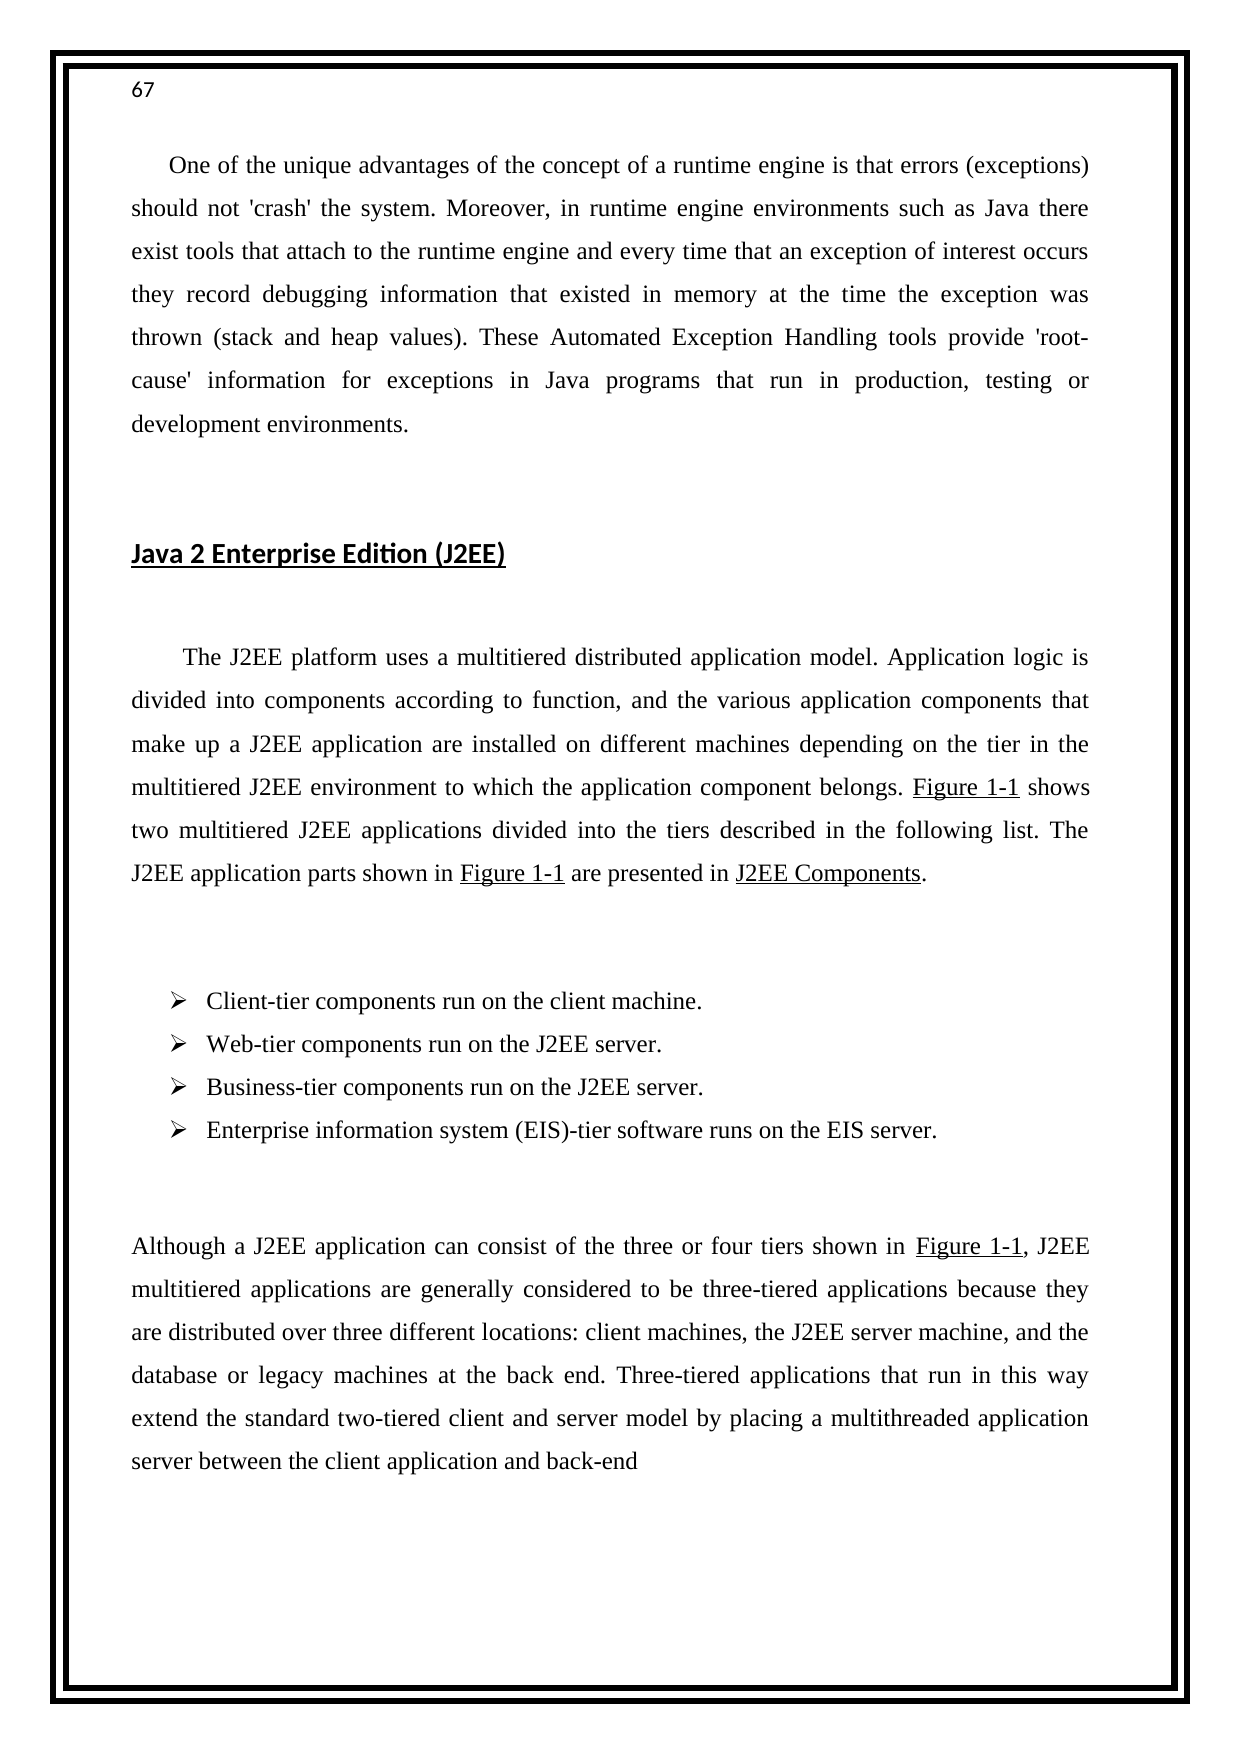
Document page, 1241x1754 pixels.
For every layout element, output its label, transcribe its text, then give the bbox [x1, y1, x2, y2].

text The J2EE platform uses a multitiered distributed application model. Application logic is divided into components according to function, and the various application components that make up a J2EE application are installed on different machines depending on the tier in the multitiered J2EE environment to which the application component belongs. Figure 1-1 shows two multitiered J2EE applications divided into the tiers described in the following list. The J2EE application parts shown in Figure 1-1 are presented in J2EE Components. [131, 642, 1090, 887]
list Client-tier components run on the client machine. [169, 986, 1090, 1015]
text Java 2 Enterprise Edition (J2EE) [131, 536, 1090, 571]
list Web-tier components run on the J2EE server. [169, 1029, 1090, 1058]
list Enterprise information system (EIS)-tier software runs on the EIS server. [169, 1115, 1090, 1144]
text One of the unique advantages of the concept of a runtime engine is that errors (exceptions) should not 'crash' the system. Moreover, in runtime engine environments such as Java there exist tools that attach to the runtime engine and every time that an exception of interest occurs they record debugging information that existed in memory at the time the exception was thrown (stack and heap values). These Automated Exception Handling tools provide 'root-cause' information for exceptions in Java programs that run in production, testing or development environments. [131, 150, 1090, 437]
text Although a J2EE application can consist of the three or four tiers shown in Figure 1-1, J2EE multitiered applications are generally considered to be three-tiered applications because they are distributed over three different locations: client machines, the J2EE server machine, and the database or legacy machines at the back end. Three-tiered applications that run in this way extend the standard two-tiered client and server model by placing a multithreaded application server between the client application and back-end [131, 1231, 1090, 1475]
list Business-tier components run on the J2EE server. [169, 1072, 1090, 1101]
